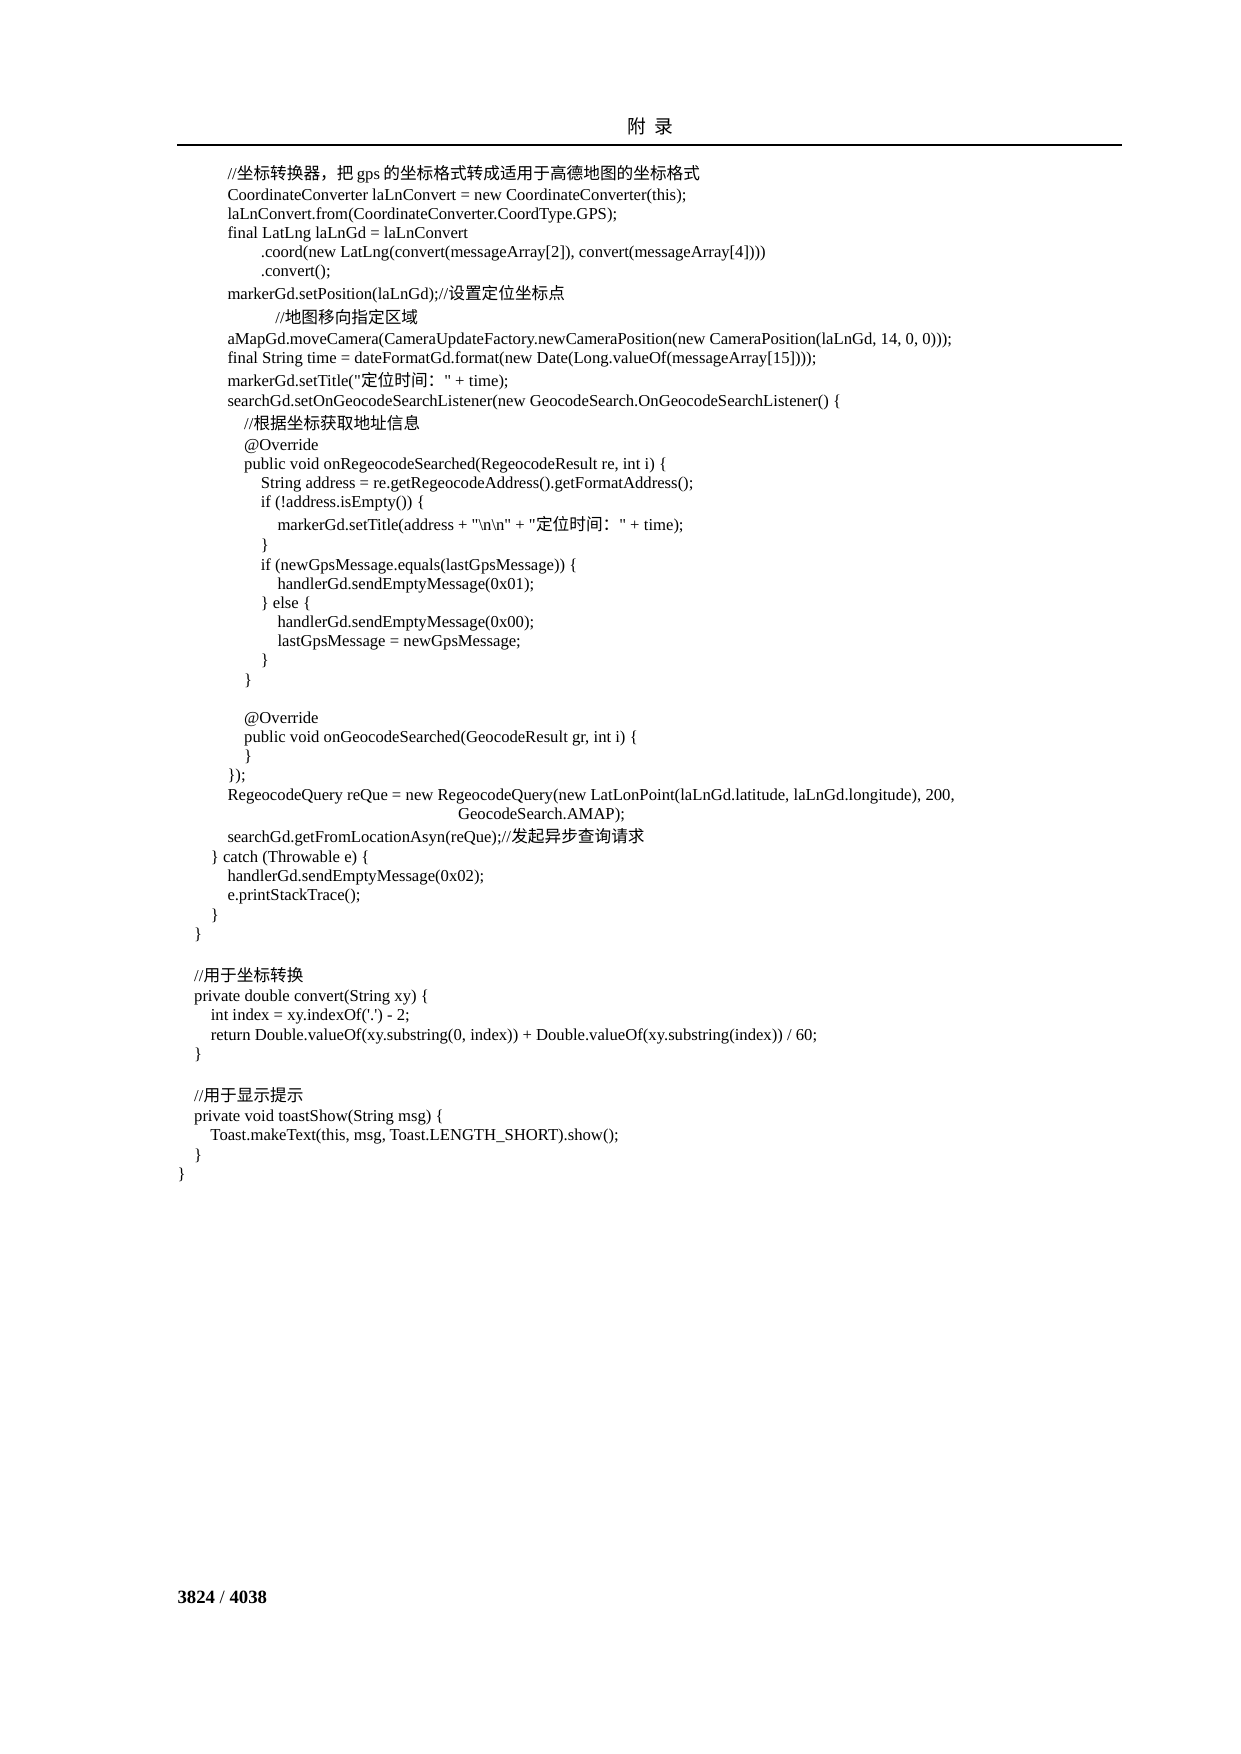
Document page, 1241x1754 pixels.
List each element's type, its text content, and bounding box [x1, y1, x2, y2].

text handlerGd.sendEmptyMessage(0x00); [177, 612, 1122, 631]
text //坐标转换器，把gps的坐标格式转成适用于高德地图的坐标格式 [177, 160, 1122, 184]
text } [177, 669, 1122, 688]
text } catch (Throwable e) { [177, 847, 1122, 866]
text handlerGd.sendEmptyMessage(0x01); [177, 573, 1122, 593]
text if (!address.isEmpty()) { [177, 492, 1122, 511]
text .coord(new LatLng(convert(messageArray[2]), convert(messageArray[4]))) [177, 242, 1122, 261]
text final String time = dateFormatGd.format(new Date(Long.valueOf(messageArray[15]))); [177, 348, 1122, 367]
text private double convert(String xy) { [177, 986, 1122, 1005]
text //地图移向指定区域 [242, 304, 1122, 328]
text searchGd.getFromLocationAsyn(reQue);//发起异步查询请求 [177, 823, 1122, 847]
text @Override [177, 708, 1122, 727]
text if (newGpsMessage.equals(lastGpsMessage)) { [177, 554, 1122, 573]
text } [177, 746, 1122, 765]
text e.printStackTrace(); [177, 885, 1122, 904]
text RegeocodeQuery reQue = new RegeocodeQuery(new LatLonPoint(laLnGd.latitude, laLnGd.longitude), 200, GeocodeSearch.AMAP); [177, 784, 1122, 823]
text searchGd.setOnGeocodeSearchListener(new GeocodeSearch.OnGeocodeSearchListener() { [177, 391, 1122, 410]
text int index = xy.indexOf('.') - 2; [177, 1005, 1122, 1024]
text //用于坐标转换 [177, 962, 1122, 986]
text } else { [177, 593, 1122, 612]
text markerGd.setTitle("定位时间：" + time); [177, 367, 1122, 391]
text } [177, 1043, 1122, 1063]
text String address = re.getRegeocodeAddress().getFormatAddress(); [177, 473, 1122, 492]
text return Double.valueOf(xy.substring(0, index)) + Double.valueOf(xy.substring(index)) / 60; [177, 1024, 1122, 1043]
text } [177, 1163, 1122, 1183]
text markerGd.setTitle(address + "\n\n" + "定位时间：" + time); [177, 511, 1122, 535]
text //用于显示提示 [177, 1082, 1122, 1106]
text @Override [177, 434, 1122, 453]
text } [177, 923, 1122, 943]
text //根据坐标获取地址信息 [177, 410, 1122, 434]
text markerGd.setPosition(laLnGd);//设置定位坐标点 [177, 280, 1122, 304]
text final LatLng laLnGd = laLnConvert [177, 223, 1122, 242]
text } [177, 904, 1122, 923]
text aMapGd.moveCamera(CameraUpdateFactory.newCameraPosition(new CameraPosition(laLnGd, 14, 0, 0))); [177, 328, 1122, 348]
text handlerGd.sendEmptyMessage(0x02); [177, 866, 1122, 885]
text } [177, 650, 1122, 669]
text .convert(); [177, 261, 1122, 280]
text private void toastShow(String msg) { [177, 1106, 1122, 1125]
text Toast.makeText(this, msg, Toast.LENGTH_SHORT).show(); [177, 1125, 1122, 1144]
text }); [177, 765, 1122, 784]
text laLnConvert.from(CoordinateConverter.CoordType.GPS); [177, 203, 1122, 223]
text public void onRegeocodeSearched(RegeocodeResult re, int i) { [177, 453, 1122, 473]
text } [177, 1144, 1122, 1163]
text lastGpsMessage = newGpsMessage; [177, 631, 1122, 650]
text } [177, 535, 1122, 554]
text CoordinateConverter laLnConvert = new CoordinateConverter(this); [177, 184, 1122, 203]
text public void onGeocodeSearched(GeocodeResult gr, int i) { [177, 727, 1122, 746]
